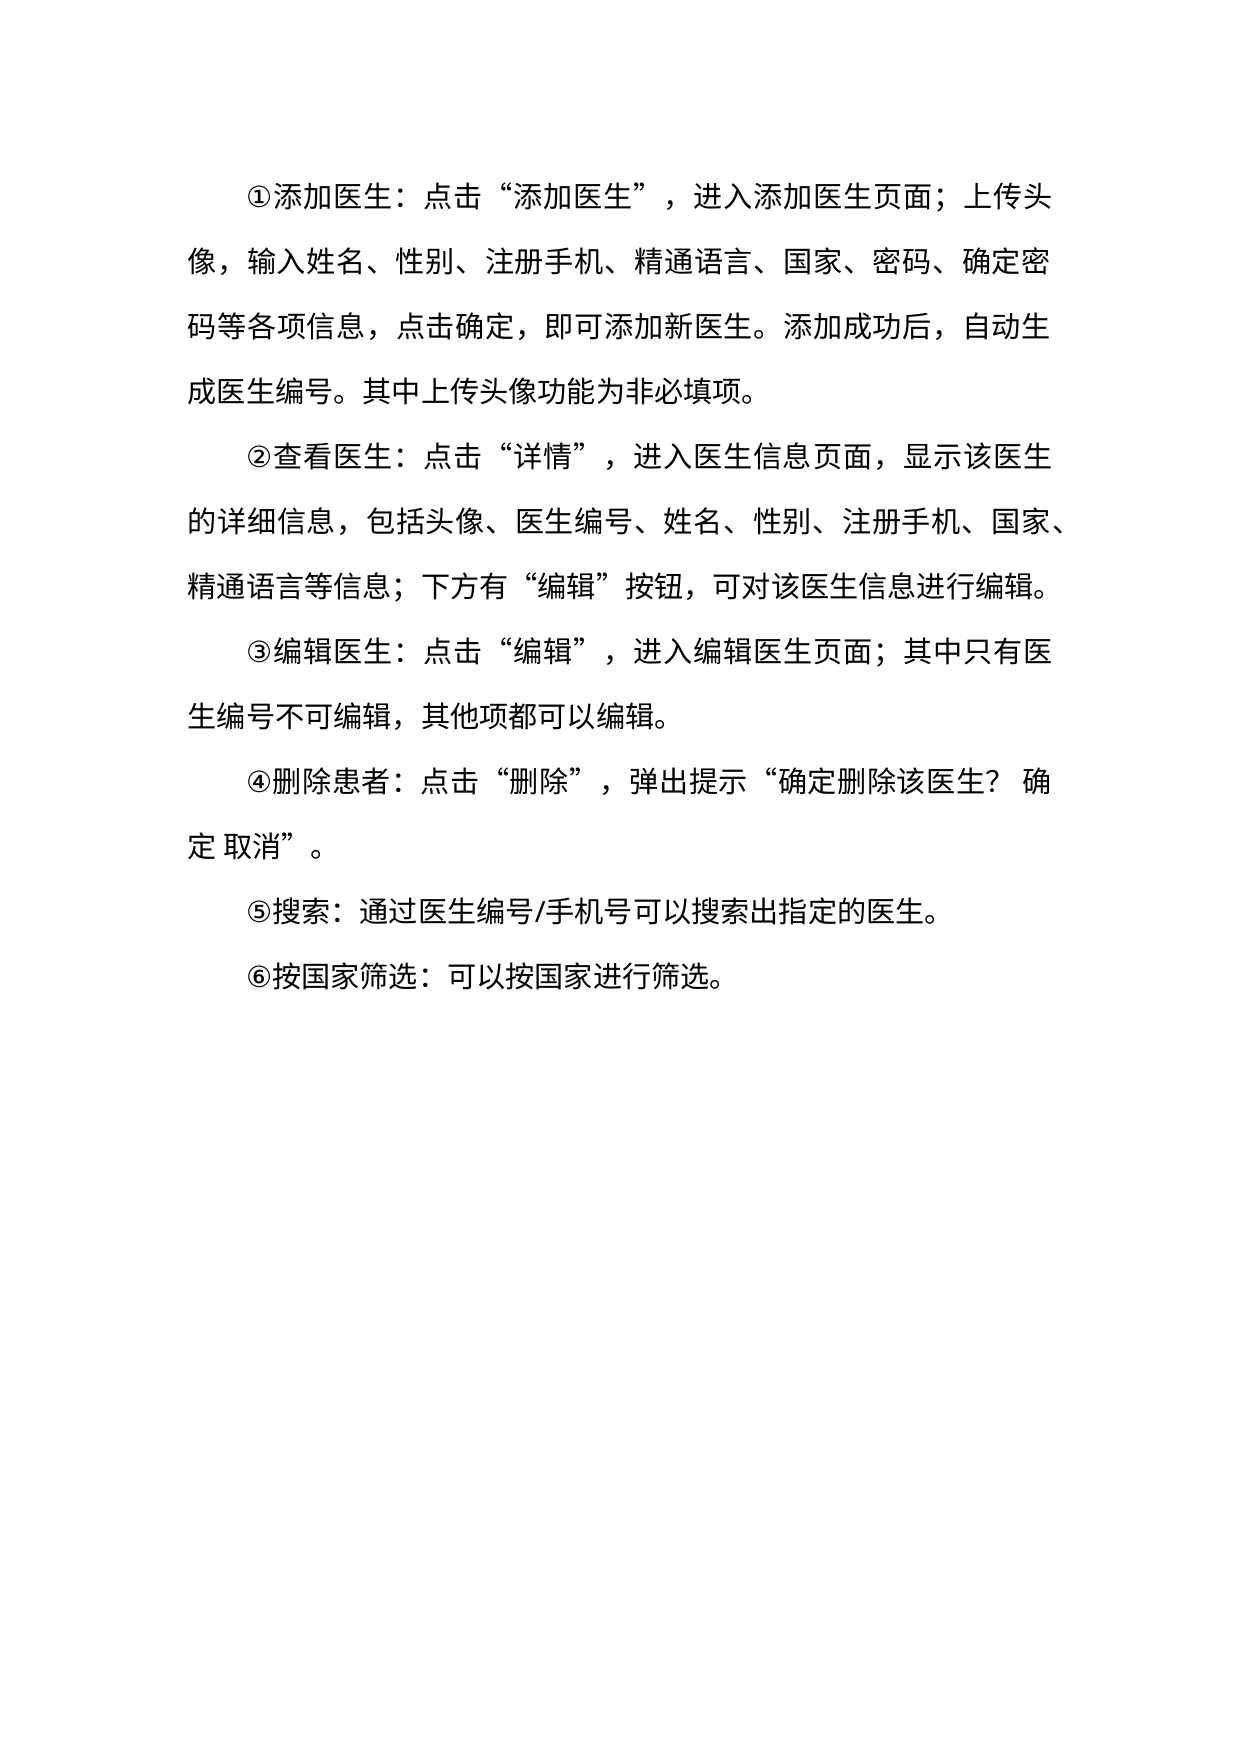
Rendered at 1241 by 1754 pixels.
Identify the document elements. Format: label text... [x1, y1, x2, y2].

text ①添加医生：点击“添加医生”，进入添加医生页面；上传头像，输入姓名、性别、注册手机、精通语言、国家、密码、确定密码等各项信息，点击确定，即可添加新医生。添加成功后，自动生成医生编号。其中上传头像功能为非必填项。 [187, 162, 1053, 422]
text ④删除患者：点击“删除”，弹出提示“确定删除该医生？ 确定 取消”。 [187, 747, 1053, 877]
text ③编辑医生：点击“编辑”，进入编辑医生页面；其中只有医生编号不可编辑，其他项都可以编辑。 [187, 617, 1053, 747]
text ⑥按国家筛选：可以按国家进行筛选。 [187, 942, 1053, 1007]
text ②查看医生：点击“详情”，进入医生信息页面，显示该医生的详细信息，包括头像、医生编号、姓名、性别、注册手机、国家、精通语言等信息；下方有“编辑”按钮，可对该医生信息进行编辑。 [187, 422, 1053, 617]
text ⑤搜索：通过医生编号/手机号可以搜索出指定的医生。 [187, 877, 1053, 942]
